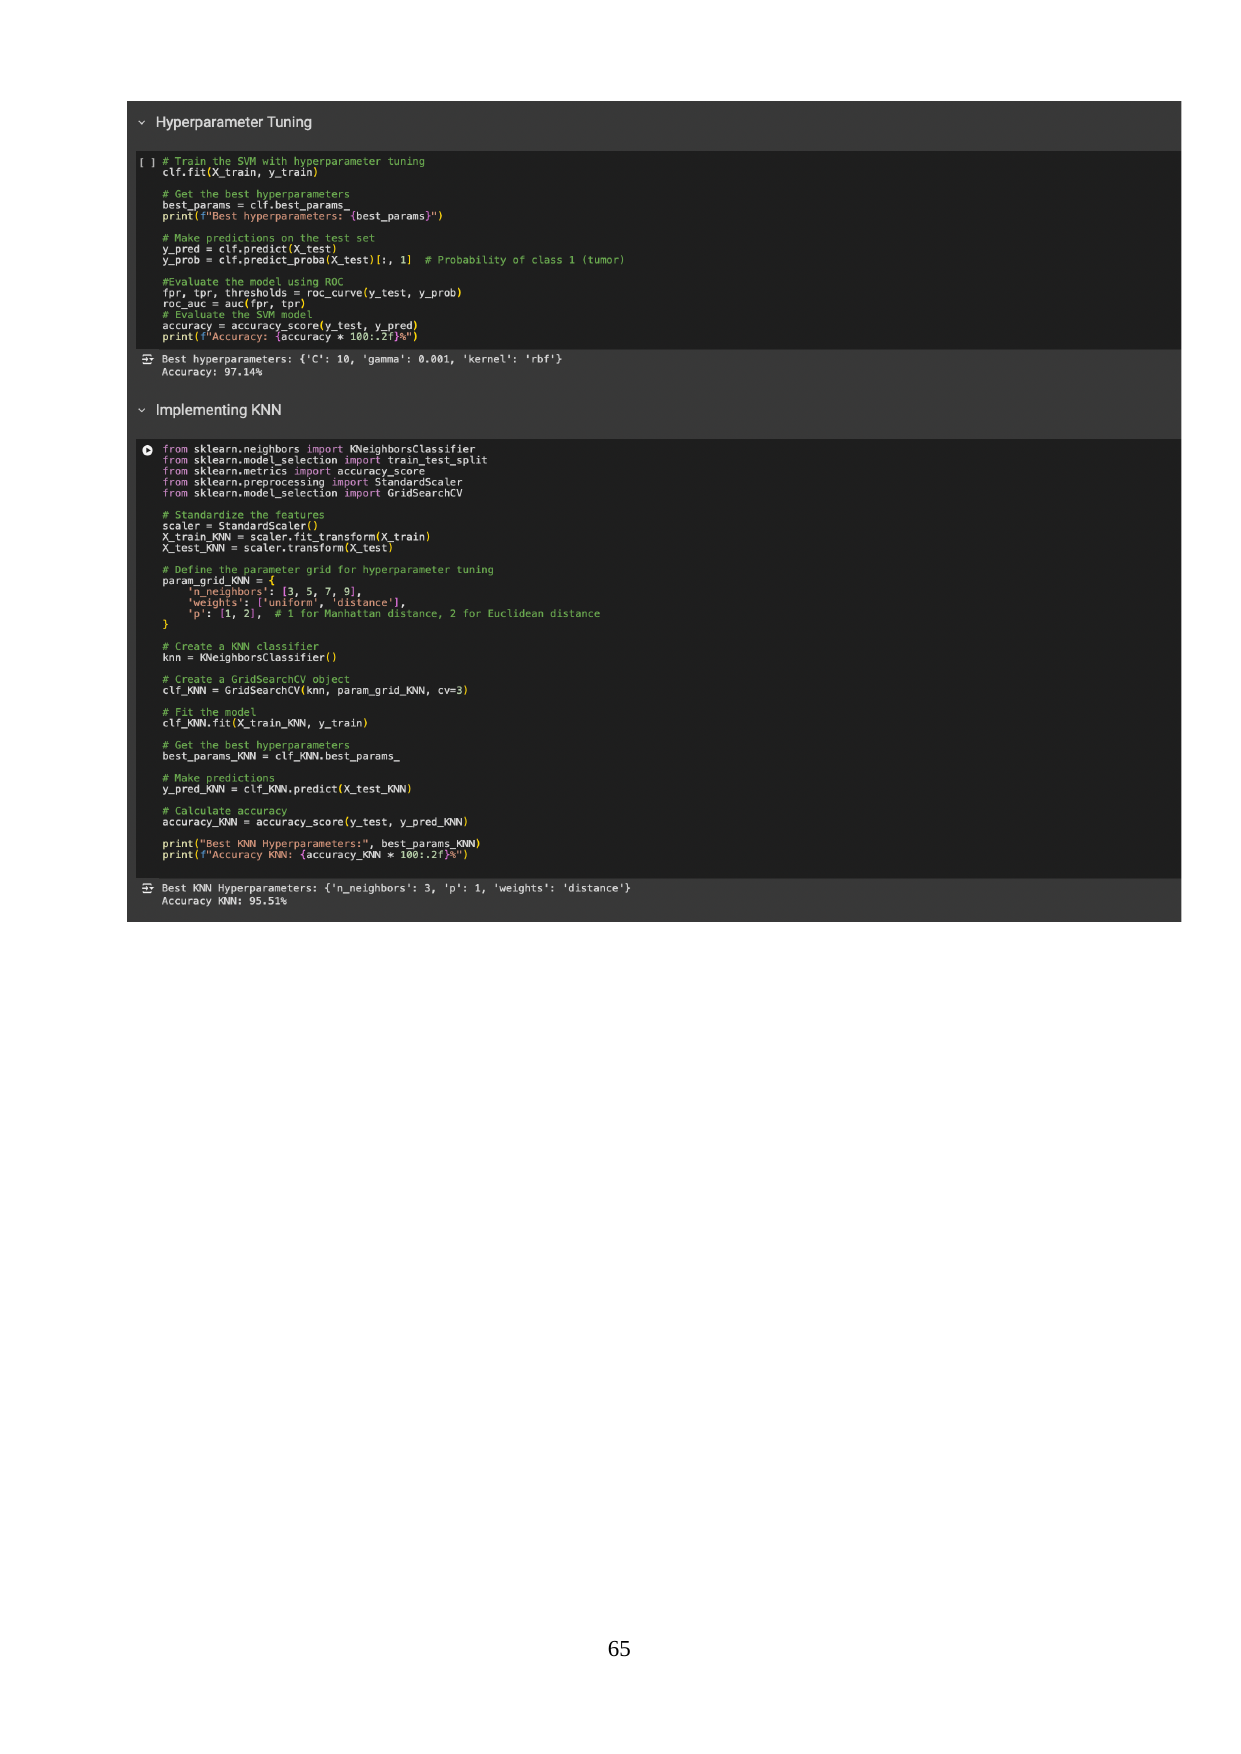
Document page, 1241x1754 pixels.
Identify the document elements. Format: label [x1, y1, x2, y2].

picture [127, 101, 1182, 922]
